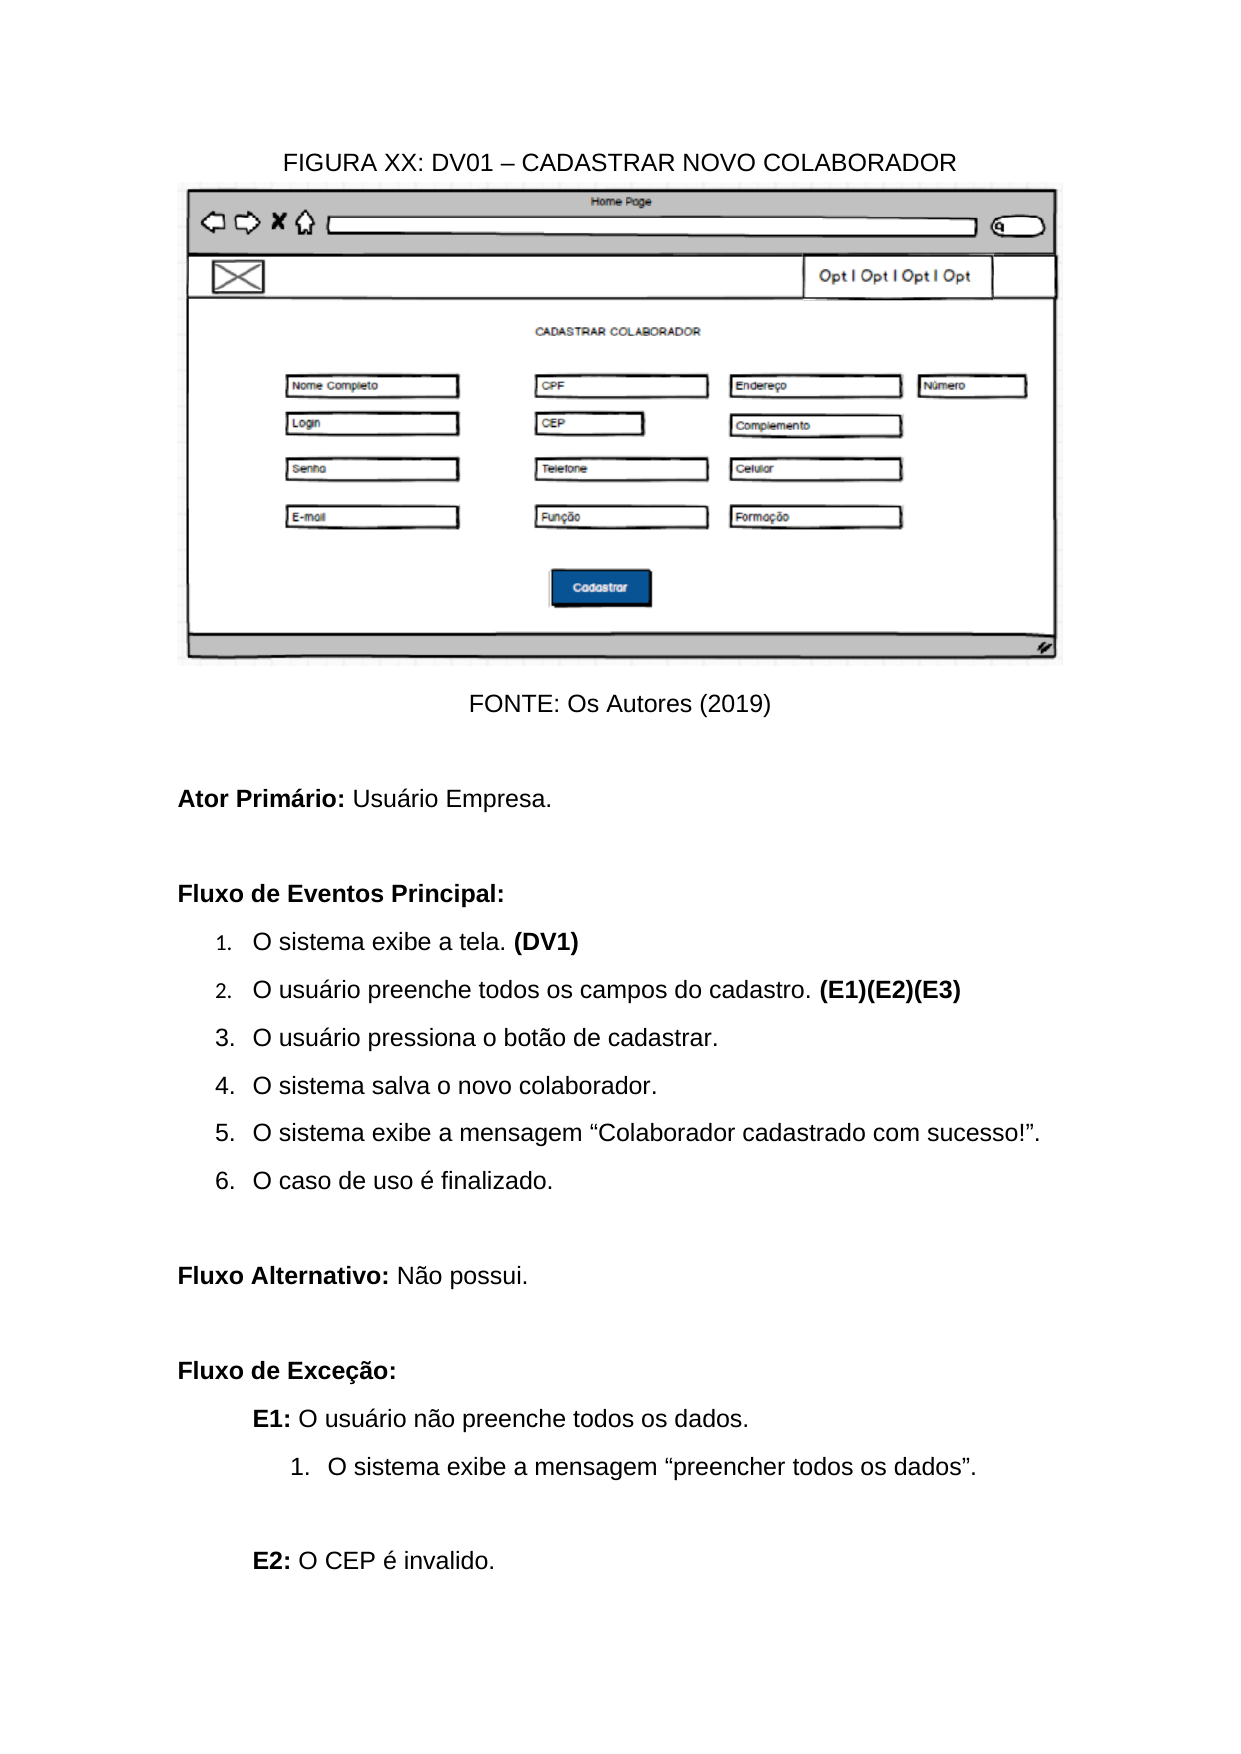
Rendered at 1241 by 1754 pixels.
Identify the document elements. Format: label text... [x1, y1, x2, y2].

text Fluxo de Exceção: [177, 1356, 1063, 1385]
text Fluxo Alternativo: Não possui. [177, 1261, 1063, 1290]
list O sistema exibe a tela. (DV1) [215, 927, 1063, 956]
text Ator Primário: Usuário Empresa. [177, 784, 1063, 813]
text FONTE: Os Autores (2019) [177, 666, 1063, 717]
picture [177, 182, 1063, 666]
text E1: O usuário não preenche todos os dados. [177, 1404, 1063, 1433]
list O usuário pressiona o botão de cadastrar. [215, 1023, 1063, 1052]
list O usuário preenche todos os campos do cadastro. (E1)(E2)(E3) [215, 975, 1063, 1004]
text FIGURA XX: DV01 – CADASTRAR NOVO COLABORADOR [177, 148, 1063, 176]
list O sistema salva o novo colaborador. [215, 1071, 1063, 1099]
list O caso de uso é finalizado. [215, 1166, 1063, 1194]
text Fluxo de Eventos Principal: [177, 879, 1063, 908]
list O sistema exibe a mensagem “preencher todos os dados”. [290, 1451, 1063, 1480]
text E2: O CEP é invalido. [177, 1546, 1063, 1574]
list O sistema exibe a mensagem “Colaborador cadastrado com sucesso!”. [215, 1118, 1063, 1147]
